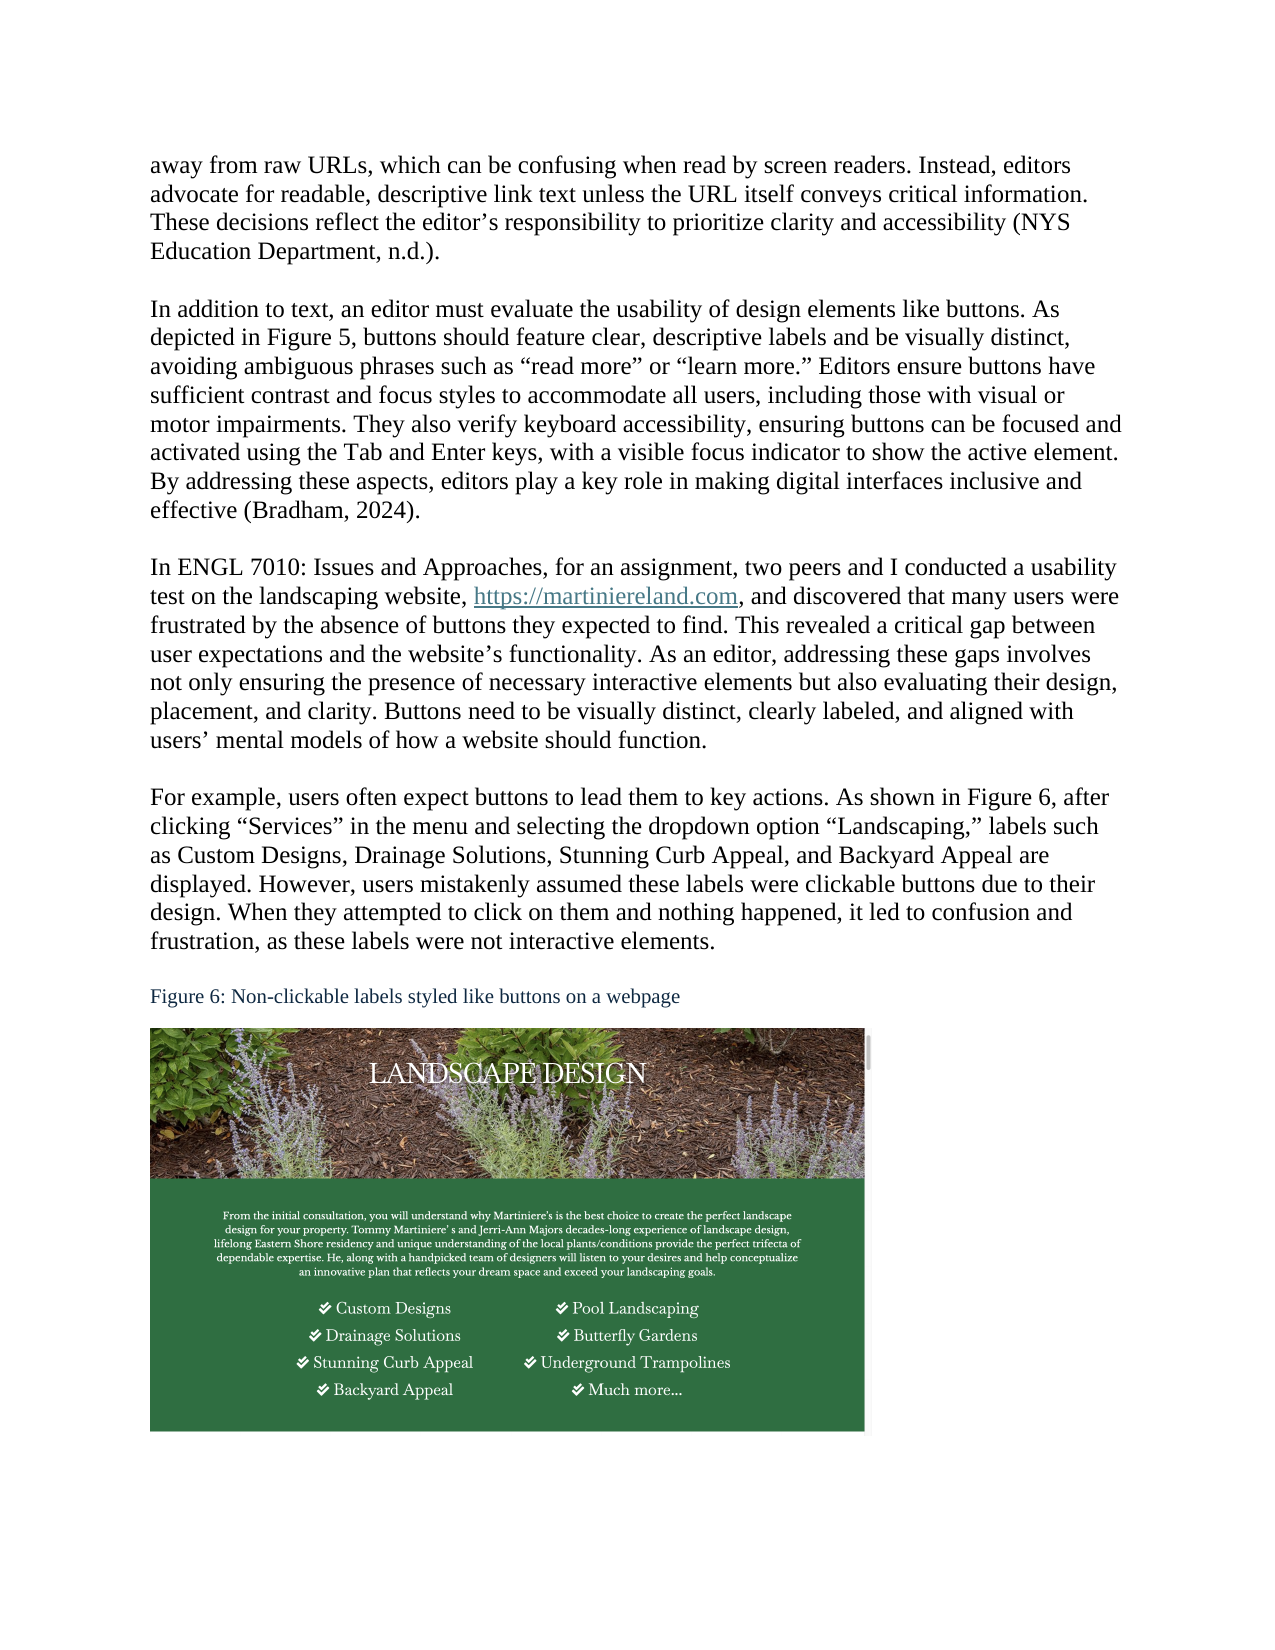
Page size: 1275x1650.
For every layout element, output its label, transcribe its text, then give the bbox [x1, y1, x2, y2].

picture [150, 1028, 872, 1436]
text In addition to text, an editor must evaluate the usability of design elements like buttons. As depicted in Figure 5, buttons should feature clear, descriptive labels and be visually distinct, avoiding ambiguous phrases such as “read more” or “learn more.” Editors ensure buttons have sufficient contrast and focus styles to accommodate all users, including those with visual or motor impairments. They also verify keyboard accessibility, ensuring buttons can be focused and activated using the Tab and Enter keys, with a visible focus indicator to show the active element. By addressing these aspects, editors play a key role in making digital interfaces inclusive and effective (Bradham, 2024). [150, 294, 1125, 524]
text Figure 6: Non-clickable labels styled like buttons on a webpage [150, 984, 1125, 1008]
text For example, users often expect buttons to lead them to key actions. As shown in Figure 6, after clicking “Services” in the menu and selecting the dropdown option “Landscaping,” labels such as Custom Designs, Drainage Solutions, Stunning Curb Appeal, and Backyard Appeal are displayed. However, users mistakenly assumed these labels were clickable buttons due to their design. When they attempted to click on them and nothing happened, it led to confusion and frustration, as these labels were not interactive elements. [150, 782, 1125, 955]
text In ENGL 7010: Issues and Approaches, for an assignment, two peers and I conducted a usability test on the landscaping website, https://martiniereland.com, and discovered that many users were frustrated by the absence of buttons they expected to find. This revealed a critical gap between user expectations and the website’s functionality. As an editor, addressing these gaps involves not only ensuring the presence of necessary interactive elements but also evaluating their design, placement, and clarity. Buttons need to be visually distinct, clearly labeled, and aligned with users’ mental models of how a website should function. [150, 552, 1125, 754]
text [150, 150, 1125, 265]
